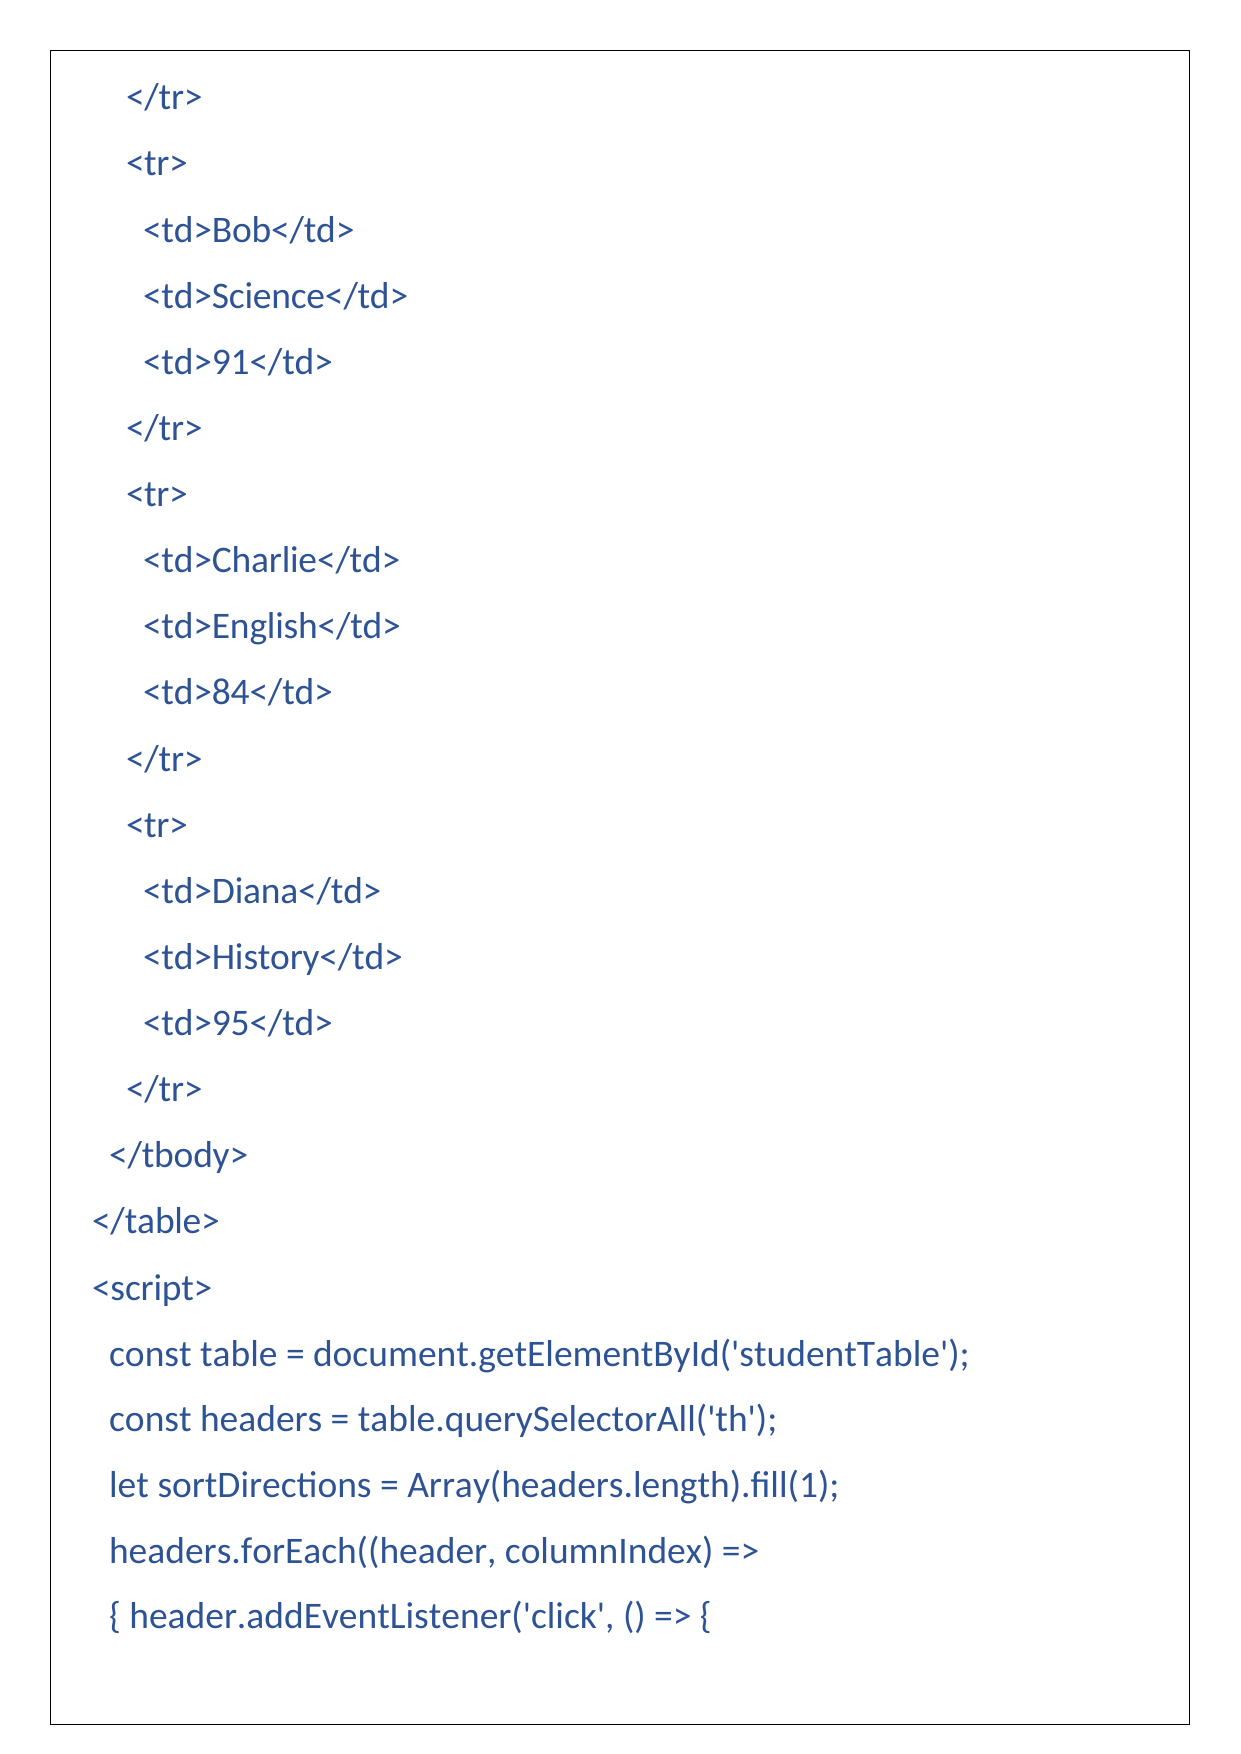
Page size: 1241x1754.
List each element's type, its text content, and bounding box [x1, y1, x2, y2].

text <td>Bob</td> [143, 206, 1166, 251]
text <tr> [126, 139, 1166, 185]
text </tr> [126, 73, 1166, 119]
text </tbody> [109, 1131, 1166, 1177]
text <td>Charlie</td> [143, 536, 1166, 582]
text </tr> [126, 404, 1166, 449]
text </table> [92, 1197, 1166, 1243]
text </tr> [126, 1065, 1166, 1111]
text </tr> [126, 734, 1166, 780]
text <td>91</td> [143, 338, 1166, 383]
text <td>History</td> [143, 933, 1166, 978]
text <td>95</td> [143, 999, 1166, 1045]
text <td>English</td> [143, 602, 1166, 648]
text <td>84</td> [143, 668, 1166, 714]
text <tr> [126, 470, 1166, 516]
text let sortDirections = Array(headers.length).fill(1); headers.forEach((header, columnIndex) => { header.addEventListener('click', () => { [109, 1461, 1166, 1638]
text <td>Science</td> [143, 272, 1166, 317]
text const table = document.getElementById('studentTable'); const headers = table.querySelectorAll('th'); [109, 1329, 993, 1441]
text <tr> [126, 801, 1166, 846]
text <td>Diana</td> [143, 867, 1166, 912]
text <script> [92, 1263, 1166, 1309]
